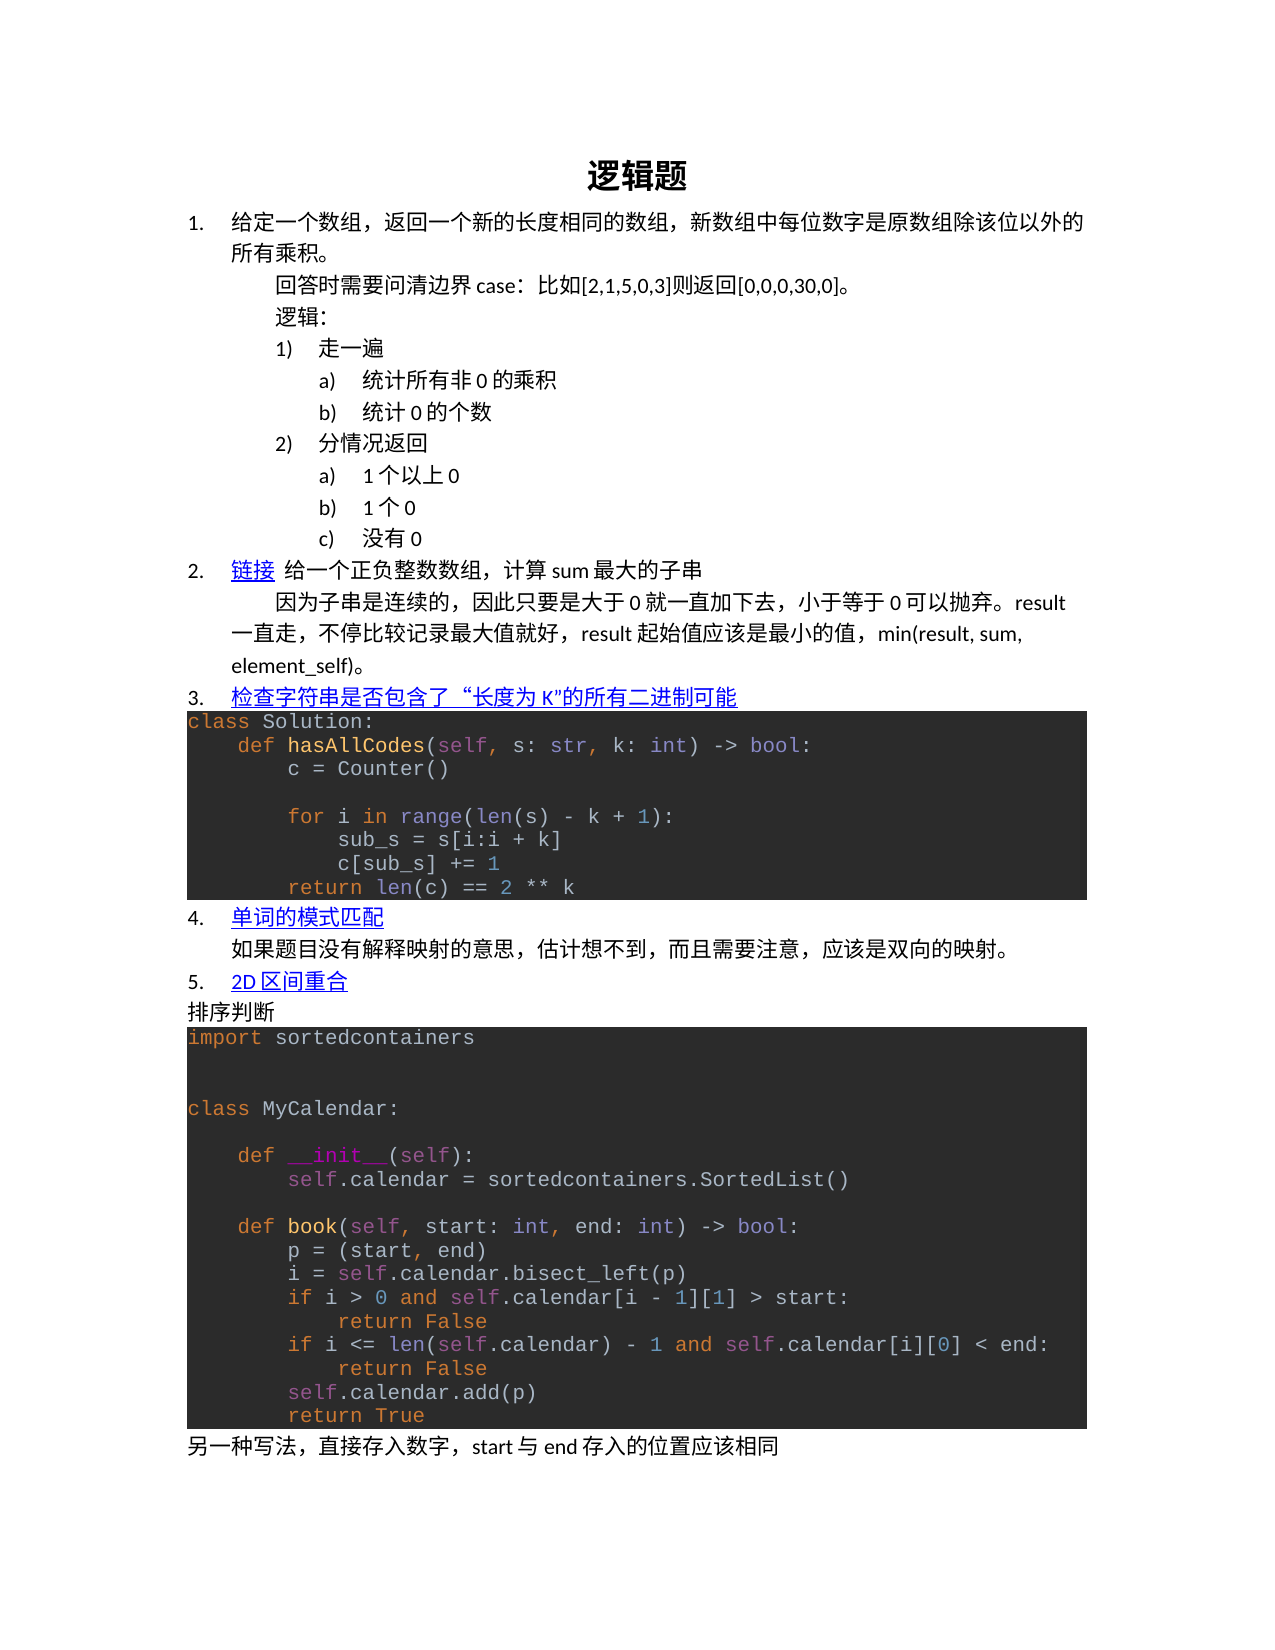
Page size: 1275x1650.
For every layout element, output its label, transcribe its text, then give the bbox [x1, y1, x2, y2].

list 因为子串是连续的，因此只要是大于0就一直加下去，小于等于0可以抛弃。result 一直走，不停比较记录最大值就好，result 起始值应该是最小的值，min(result, sum, element_self)。 [231, 584, 1087, 679]
list 单词的模式匹配 [187, 900, 1087, 932]
list 分情况返回 [275, 426, 1087, 458]
list 没有0 [319, 521, 1087, 553]
list 链接 给一个正负整数数组，计算sum最大的子串 [187, 553, 1087, 584]
text 排序判断 [187, 995, 1087, 1027]
list 走一遍 [275, 331, 1087, 363]
list 1个0 [319, 489, 1087, 521]
text class Solution: def hasAllCodes(self, s: str, k: int) -> bool: c = Counter() for i in range(len(s) - k + 1): sub_s = s[i:i + k] c[sub_s] += 1 return len(c) == 2 ** k [187, 711, 1087, 900]
text import sortedcontainers class MyCalendar: def __init__(self): self.calendar = sortedcontainers.SortedList() def book(self, start: int, end: int) -> bool: p = (start, end) i = self.calendar.bisect_left(p) if i > 0 and self.calendar[i - 1][1] > start: return False if i <= len(self.calendar) - 1 and self.calendar[i][0] < end: return False self.calendar.add(p) return True [187, 1027, 1087, 1429]
list 统计0的个数 [319, 394, 1087, 426]
list 1个以上0 [319, 458, 1087, 489]
text 逻辑： [231, 299, 1087, 331]
text 回答时需要问清边界case：比如[2,1,5,0,3]则返回[0,0,0,30,0]。 [231, 268, 1087, 299]
title 逻辑题 [187, 150, 1087, 198]
list 给定一个数组，返回一个新的长度相同的数组，新数组中每位数字是原数组除该位以外的所有乘积。 [187, 204, 1087, 268]
text 另一种写法，直接存入数字，start与end存入的位置应该相同 [187, 1429, 1087, 1461]
list 统计所有非0的乘积 [319, 363, 1087, 394]
list 检查字符串是否包含了“长度为K”的所有二进制可能 [187, 679, 1087, 711]
text 如果题目没有解释映射的意思，估计想不到，而且需要注意，应该是双向的映射。 [231, 932, 1087, 964]
list 2D区间重合 [187, 964, 1087, 995]
